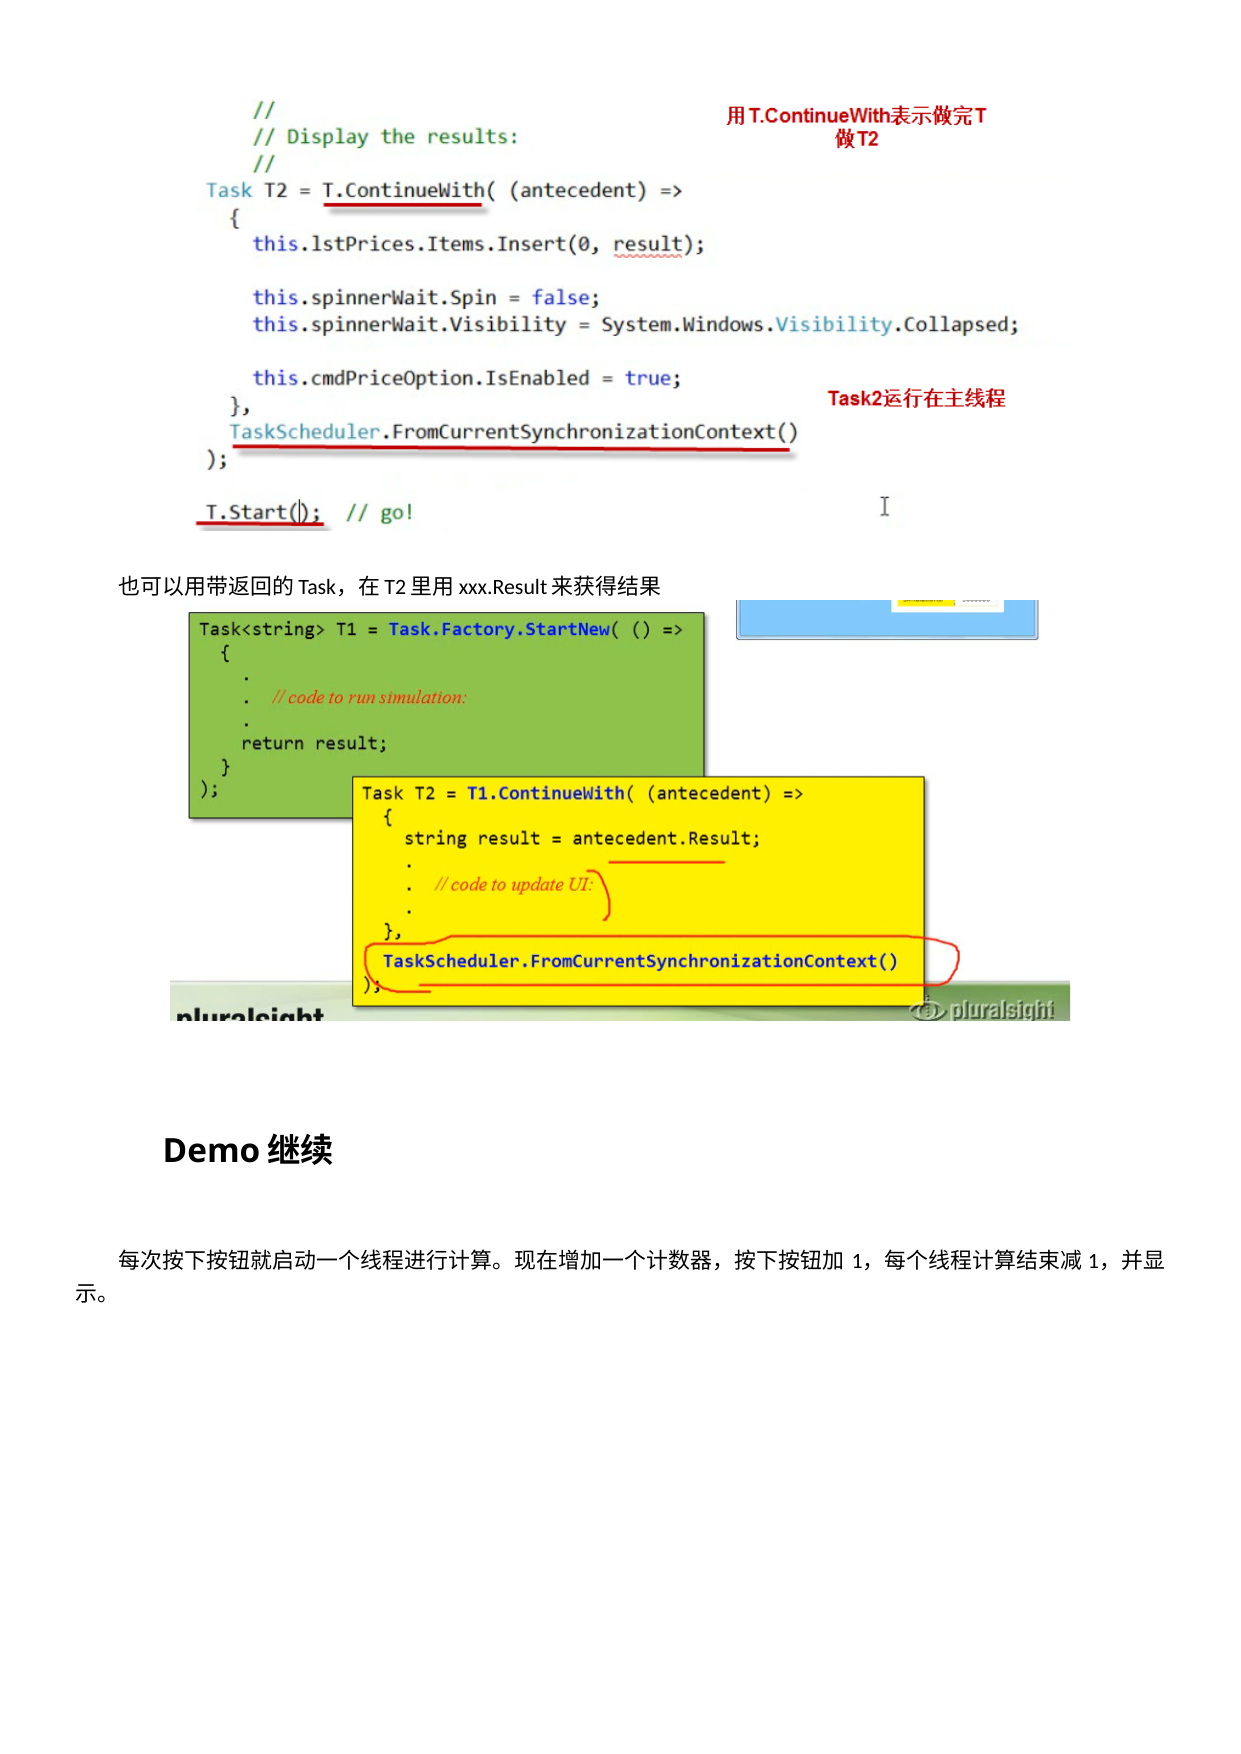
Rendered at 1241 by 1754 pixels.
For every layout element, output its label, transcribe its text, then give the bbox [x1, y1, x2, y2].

picture [170, 600, 1071, 1021]
text 每次按下按钮就启动一个线程进行计算。现在增加一个计数器，按下按钮加1，每个线程计算结束减1，并显示。 [75, 1243, 1165, 1308]
picture [170, 80, 1071, 531]
text 也可以用带返回的Task，在T2里用xxx.Result来获得结果 [75, 568, 1165, 601]
subtitle Demo继续 [75, 1115, 1165, 1180]
